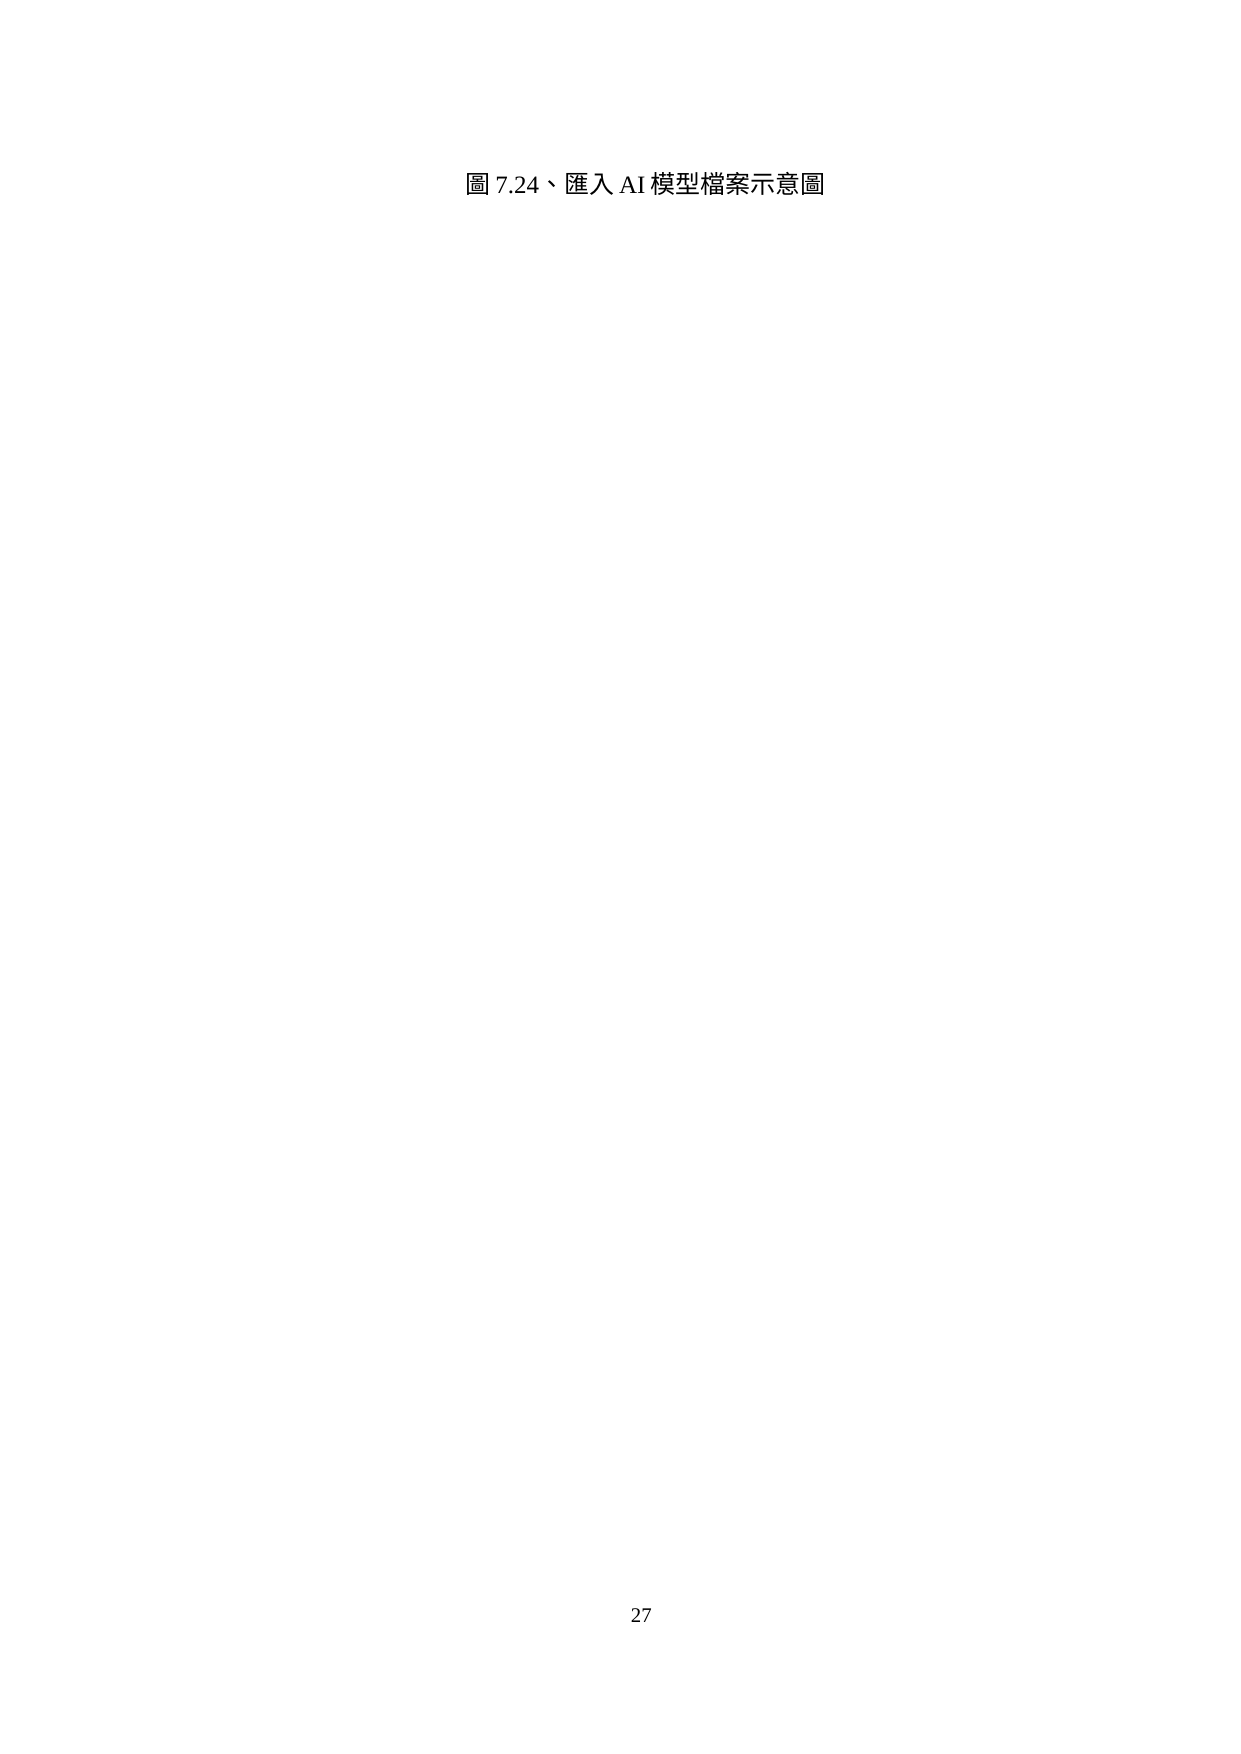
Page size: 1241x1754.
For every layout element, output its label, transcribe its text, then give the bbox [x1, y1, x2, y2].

list 圖7.24、匯入AI模型檔案示意圖 [237, 164, 1053, 201]
